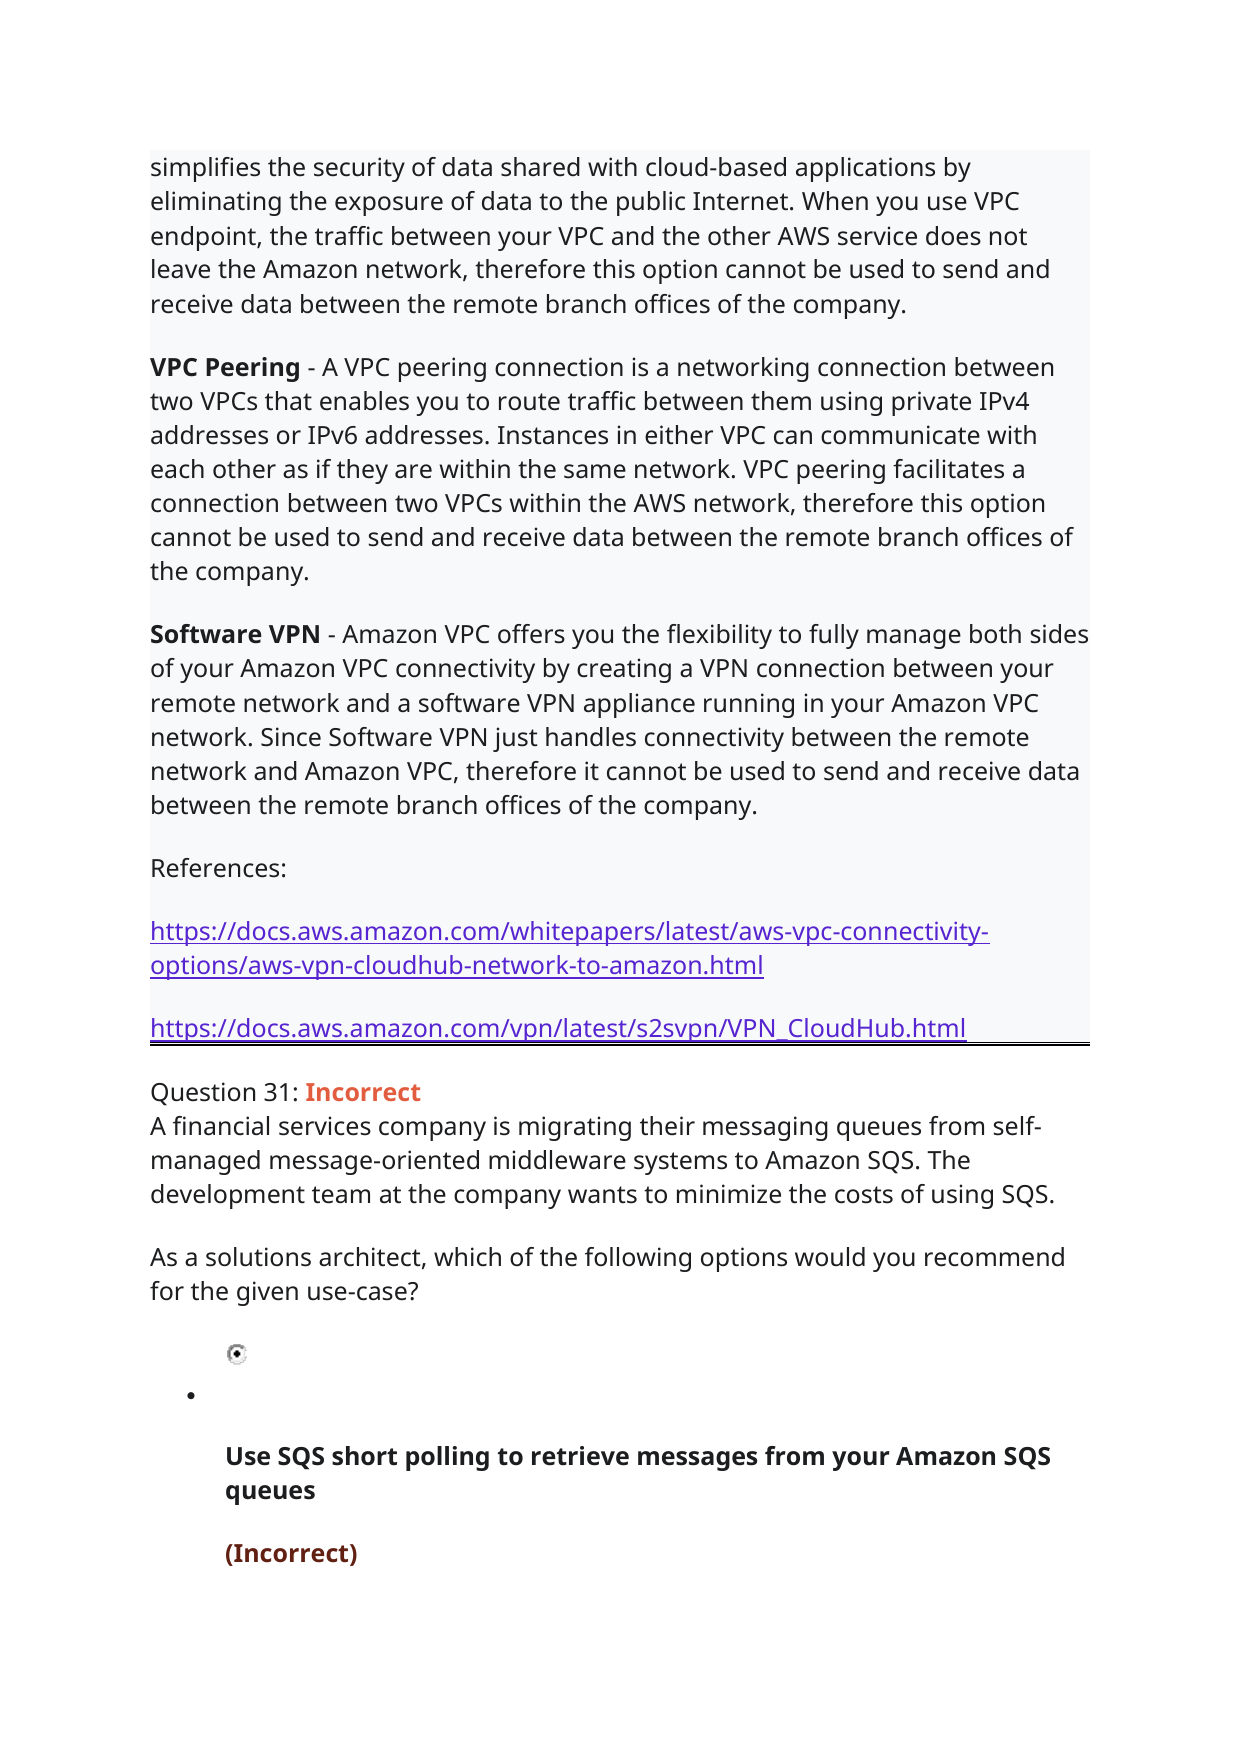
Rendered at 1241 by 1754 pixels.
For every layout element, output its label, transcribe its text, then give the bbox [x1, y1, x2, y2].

text https://docs.aws.amazon.com/vpn/latest/s2svpn/VPN_CloudHub.html [150, 1011, 1090, 1042]
text A financial services company is migrating their messaging queues from self-managed message-oriented middleware systems to Amazon SQS. The development team at the company wants to minimize the costs of using SQS. [150, 1108, 1090, 1211]
text Use SQS short polling to retrieve messages from your Amazon SQS queues [225, 1439, 1090, 1507]
text References: [150, 851, 1090, 885]
text As a solutions architect, which of the following options would you recommend for the given use-case? [150, 1240, 1090, 1308]
text (Incorrect) [225, 1536, 1090, 1570]
text Question 31: Incorrect [150, 1074, 1090, 1108]
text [150, 150, 1090, 320]
text VPC Peering - A VPC peering connection is a networking connection between two VPCs that enables you to route traffic between them using private IPv4 addresses or IPv6 addresses. Instances in either VPC can communicate with each other as if they are within the same network. VPC peering facilitates a connection between two VPCs within the AWS network, therefore this option cannot be used to send and receive data between the remote branch offices of the company. [150, 349, 1090, 588]
text https://docs.aws.amazon.com/whitepapers/latest/aws-vpc-connectivity-options/aws-vpn-cloudhub-network-to-amazon.html [150, 914, 1090, 982]
text Software VPN - Amazon VPC offers you the flexibility to fully manage both sides of your Amazon VPC connectivity by creating a VPN connection between your remote network and a software VPN appliance running in your Amazon VPC network. Since Software VPN just handles connectivity between the remote network and Amazon VPC, therefore it cannot be used to send and receive data between the remote branch offices of the company. [150, 617, 1090, 821]
